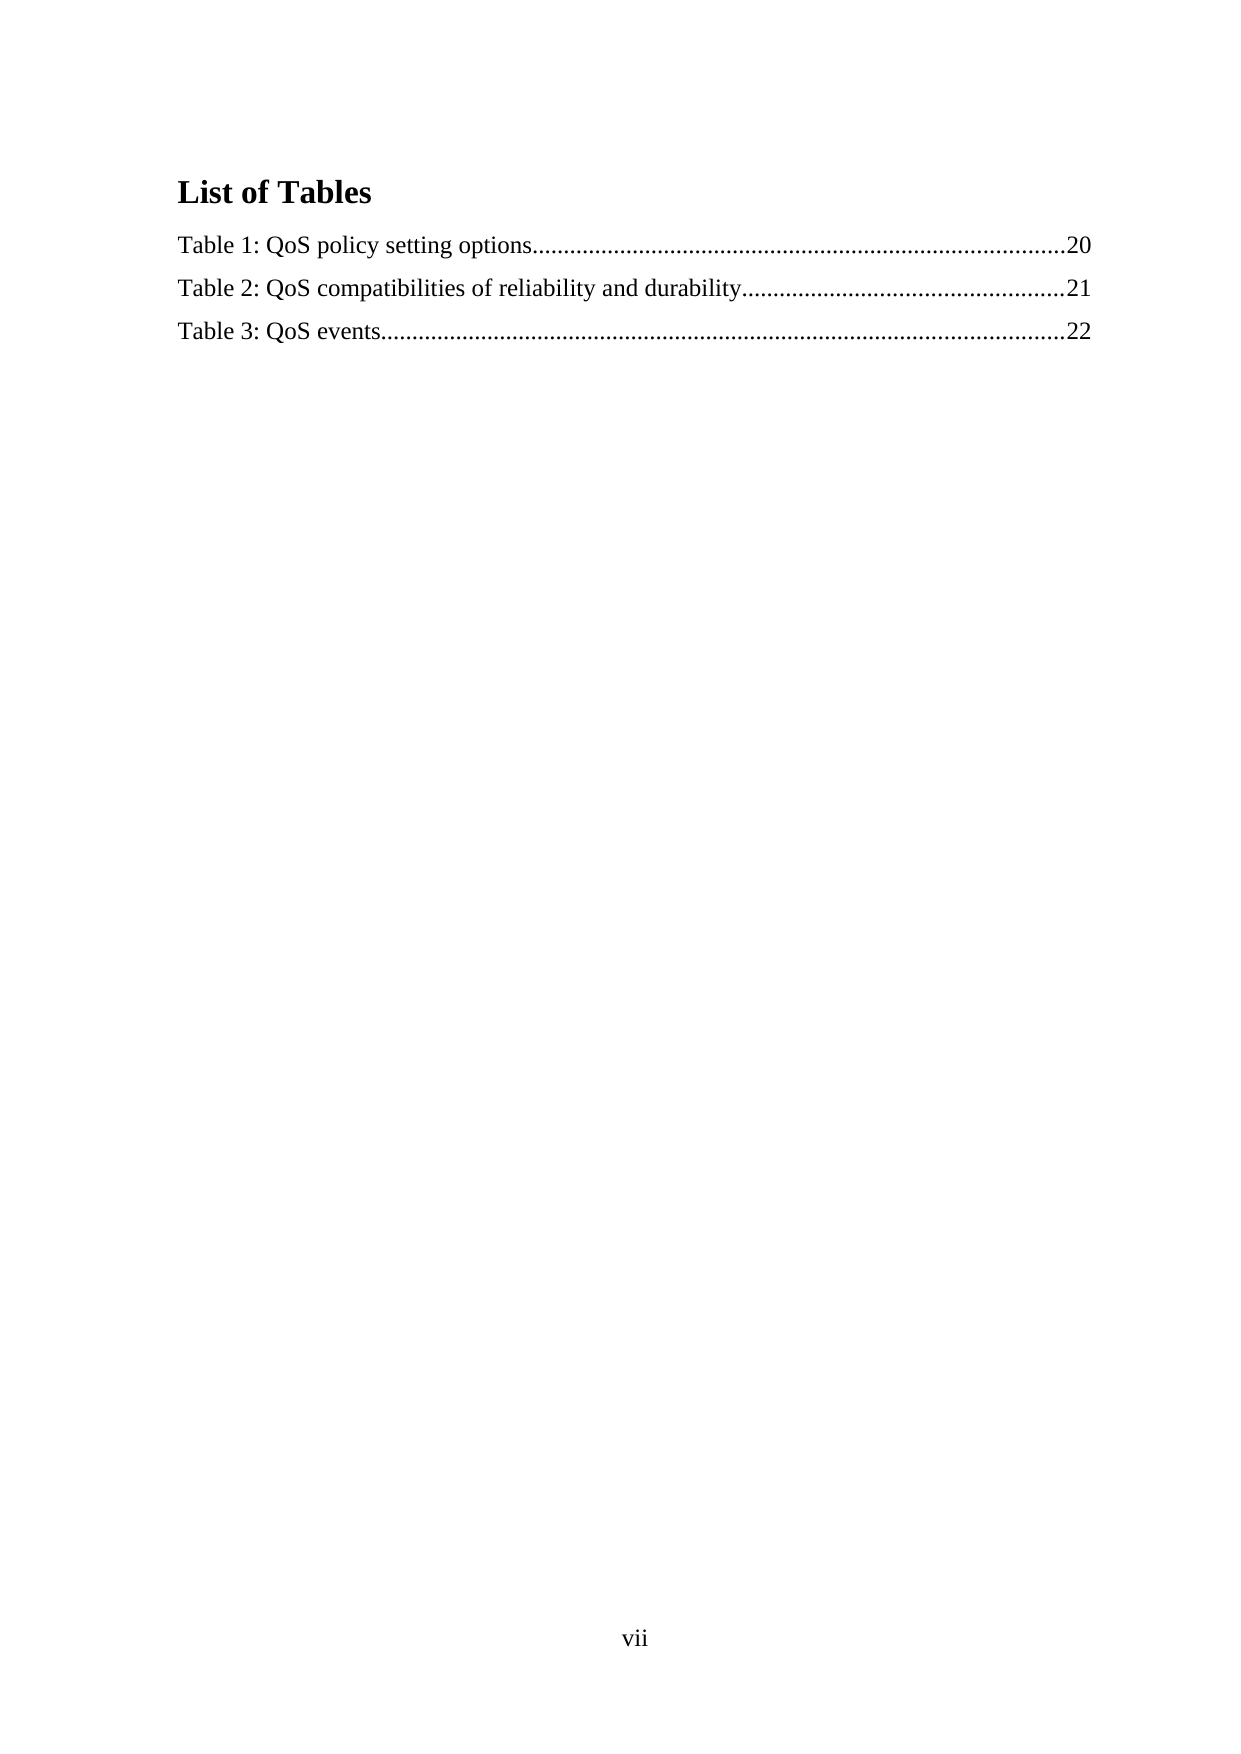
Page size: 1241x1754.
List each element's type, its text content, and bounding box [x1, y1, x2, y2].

subtitle List of Tables [177, 173, 1092, 211]
text Table 3: QoS events 22 [177, 316, 1092, 345]
text Table 1: QoS policy setting options 20 [177, 230, 1092, 259]
text Table 2: QoS compatibilities of reliability and durability 21 [177, 273, 1092, 302]
